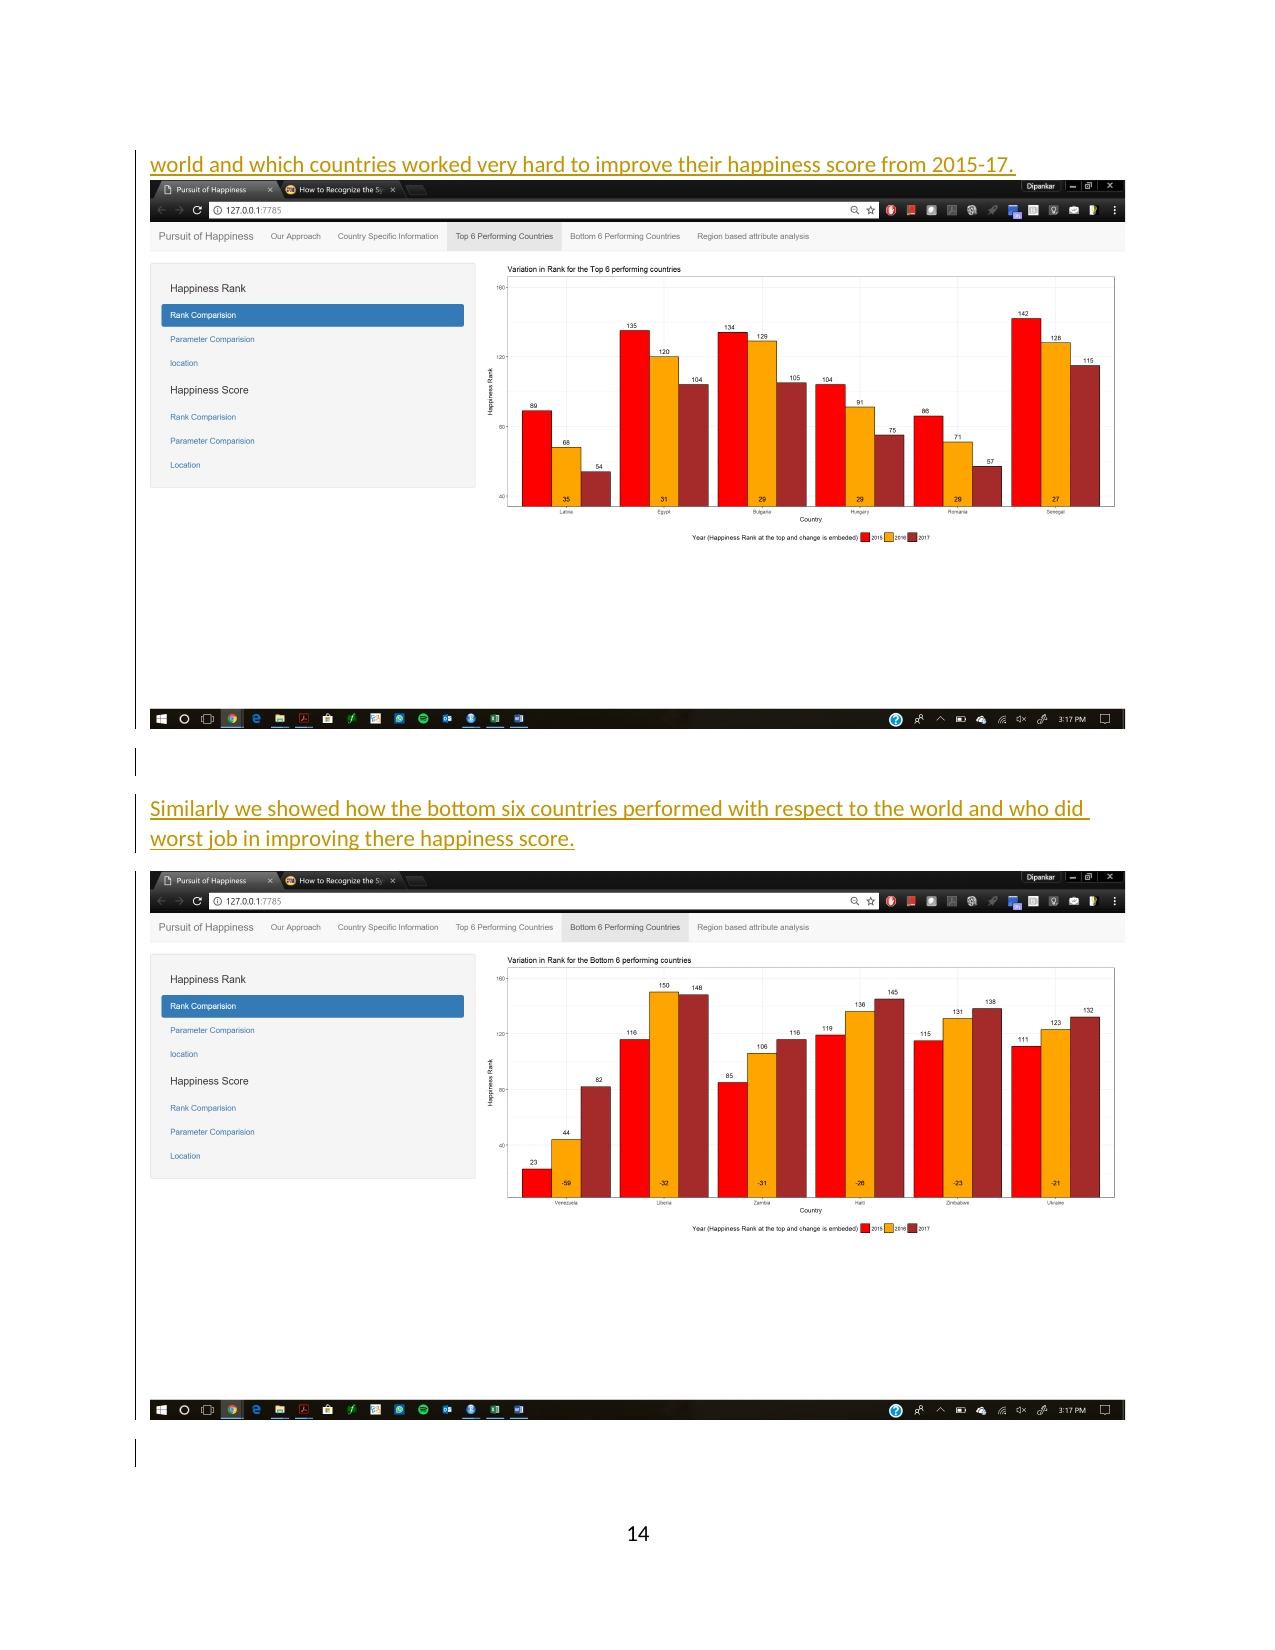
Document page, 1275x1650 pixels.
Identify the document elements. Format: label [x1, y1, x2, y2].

picture [150, 180, 1125, 729]
picture [150, 871, 1125, 1420]
